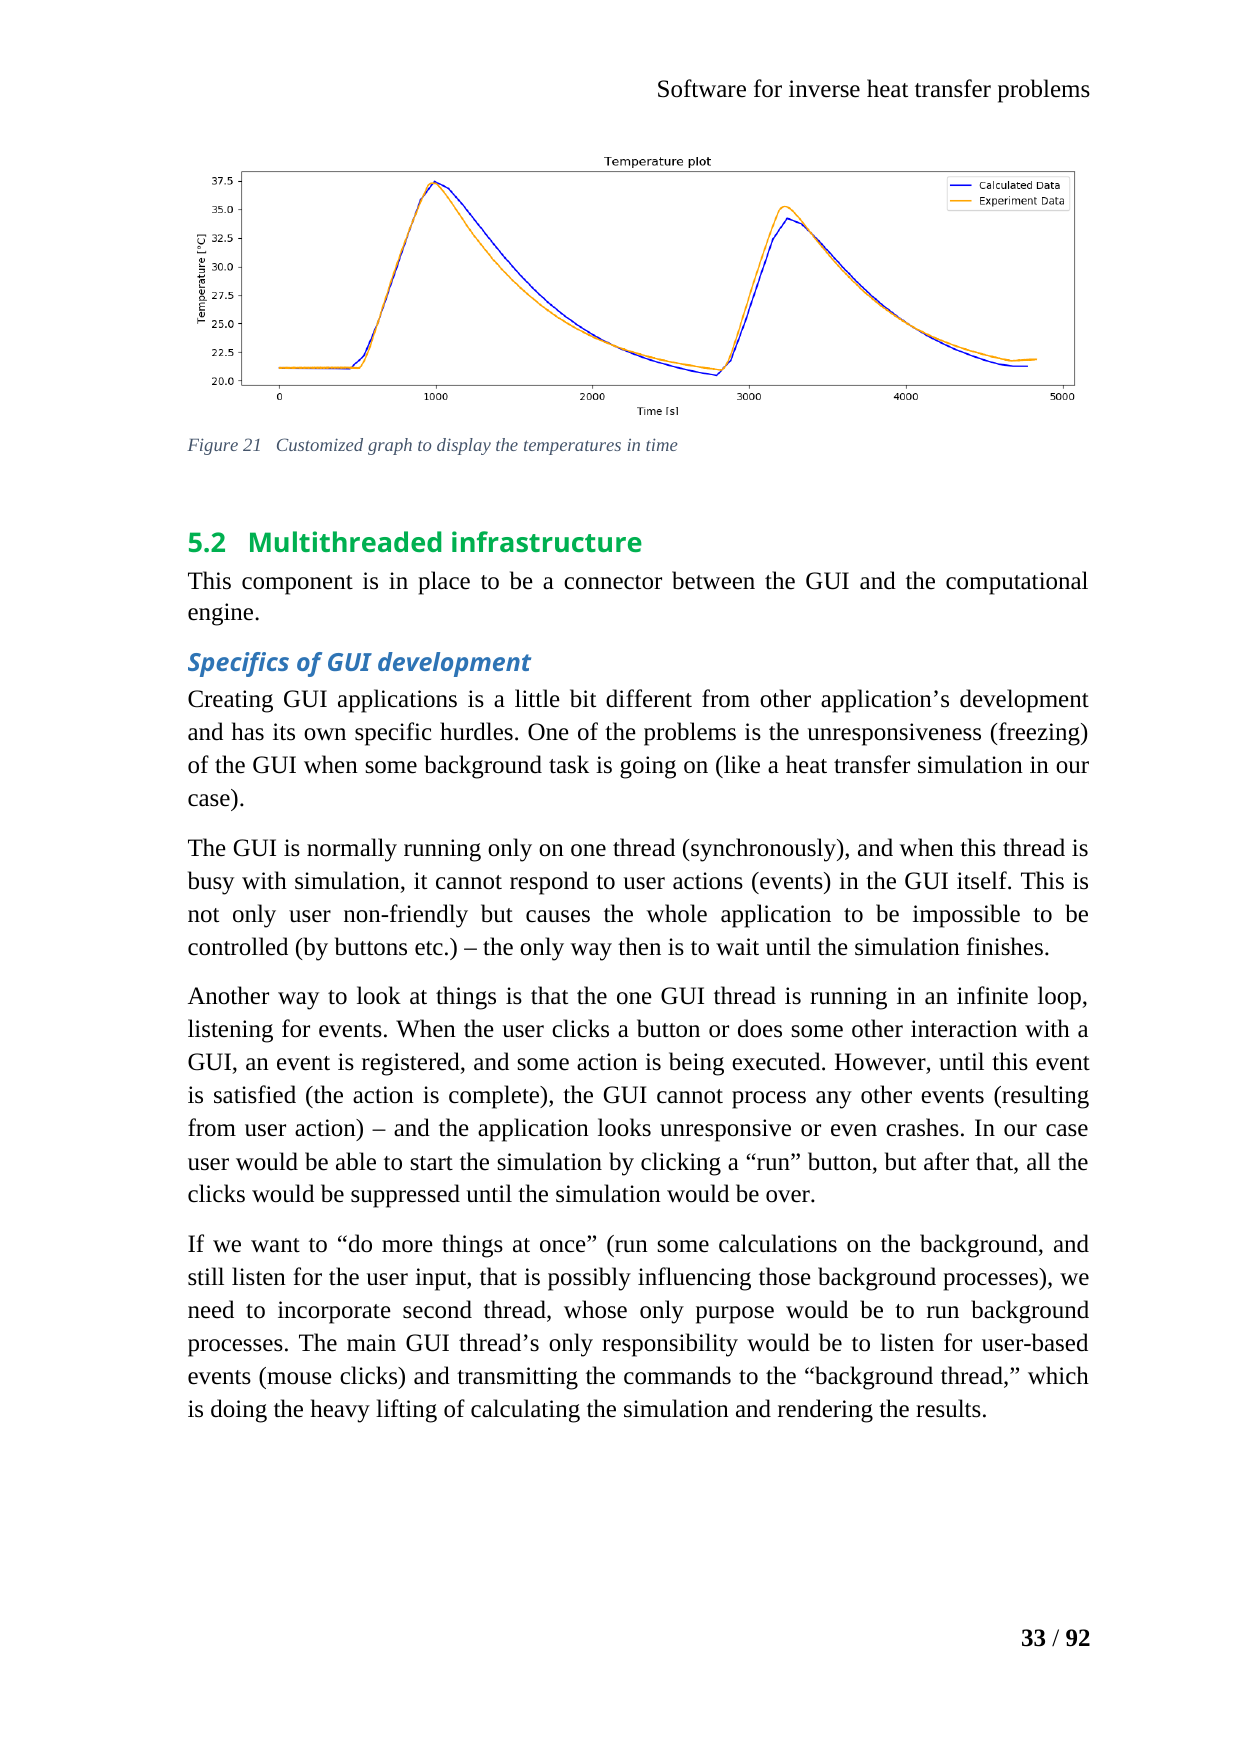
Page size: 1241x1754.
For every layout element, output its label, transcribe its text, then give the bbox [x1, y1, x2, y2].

text If we want to “do more things at once” (run some calculations on the background, and still listen for the user input, that is possibly influencing those background processes), we need to incorporate second thread, whose only purpose would be to run background processes. The main GUI thread’s only responsibility would be to listen for user-based events (mouse clicks) and transmitting the commands to the “background thread,” which is doing the heavy lifting of calculating the simulation and rendering the results. [187, 1229, 1090, 1423]
subtitle Specifics of GUI development [187, 645, 1090, 679]
text The GUI is normally running only on one thread (synchronously), and when this thread is busy with simulation, it cannot respond to user actions (events) in the GUI itself. This is not only user non-friendly but causes the whole application to be impossible to be controlled (by buttons etc.) – the only way then is to wait until the simulation finishes. [187, 833, 1090, 961]
text This component is in place to be a connector between the GUI and the computational engine. [187, 566, 1090, 626]
text Another way to look at things is that the one GUI thread is running in an infinite loop, listening for events. When the user clicks a button or does some other interaction with a GUI, an event is registered, and some action is being executed. However, until this event is satisfied (the action is complete), the GUI cannot process any other events (resulting from user action) – and the application looks unresponsive or even crashes. In our case user would be able to start the simulation by clicking a “run” button, but after that, all the clicks would be suppressed until the simulation would be over. [187, 981, 1090, 1208]
text Creating GUI applications is a little bit different from other application’s development and has its own specific hurdles. One of the problems is the unresponsiveness (freezing) of the GUI when some background task is going on (like a heat transfer simulation in our case). [187, 684, 1090, 812]
subtitle Multithreaded infrastructure [187, 524, 1090, 561]
text Figure 21 Customized graph to display the temperatures in time [187, 433, 1090, 455]
picture [187, 150, 1091, 415]
